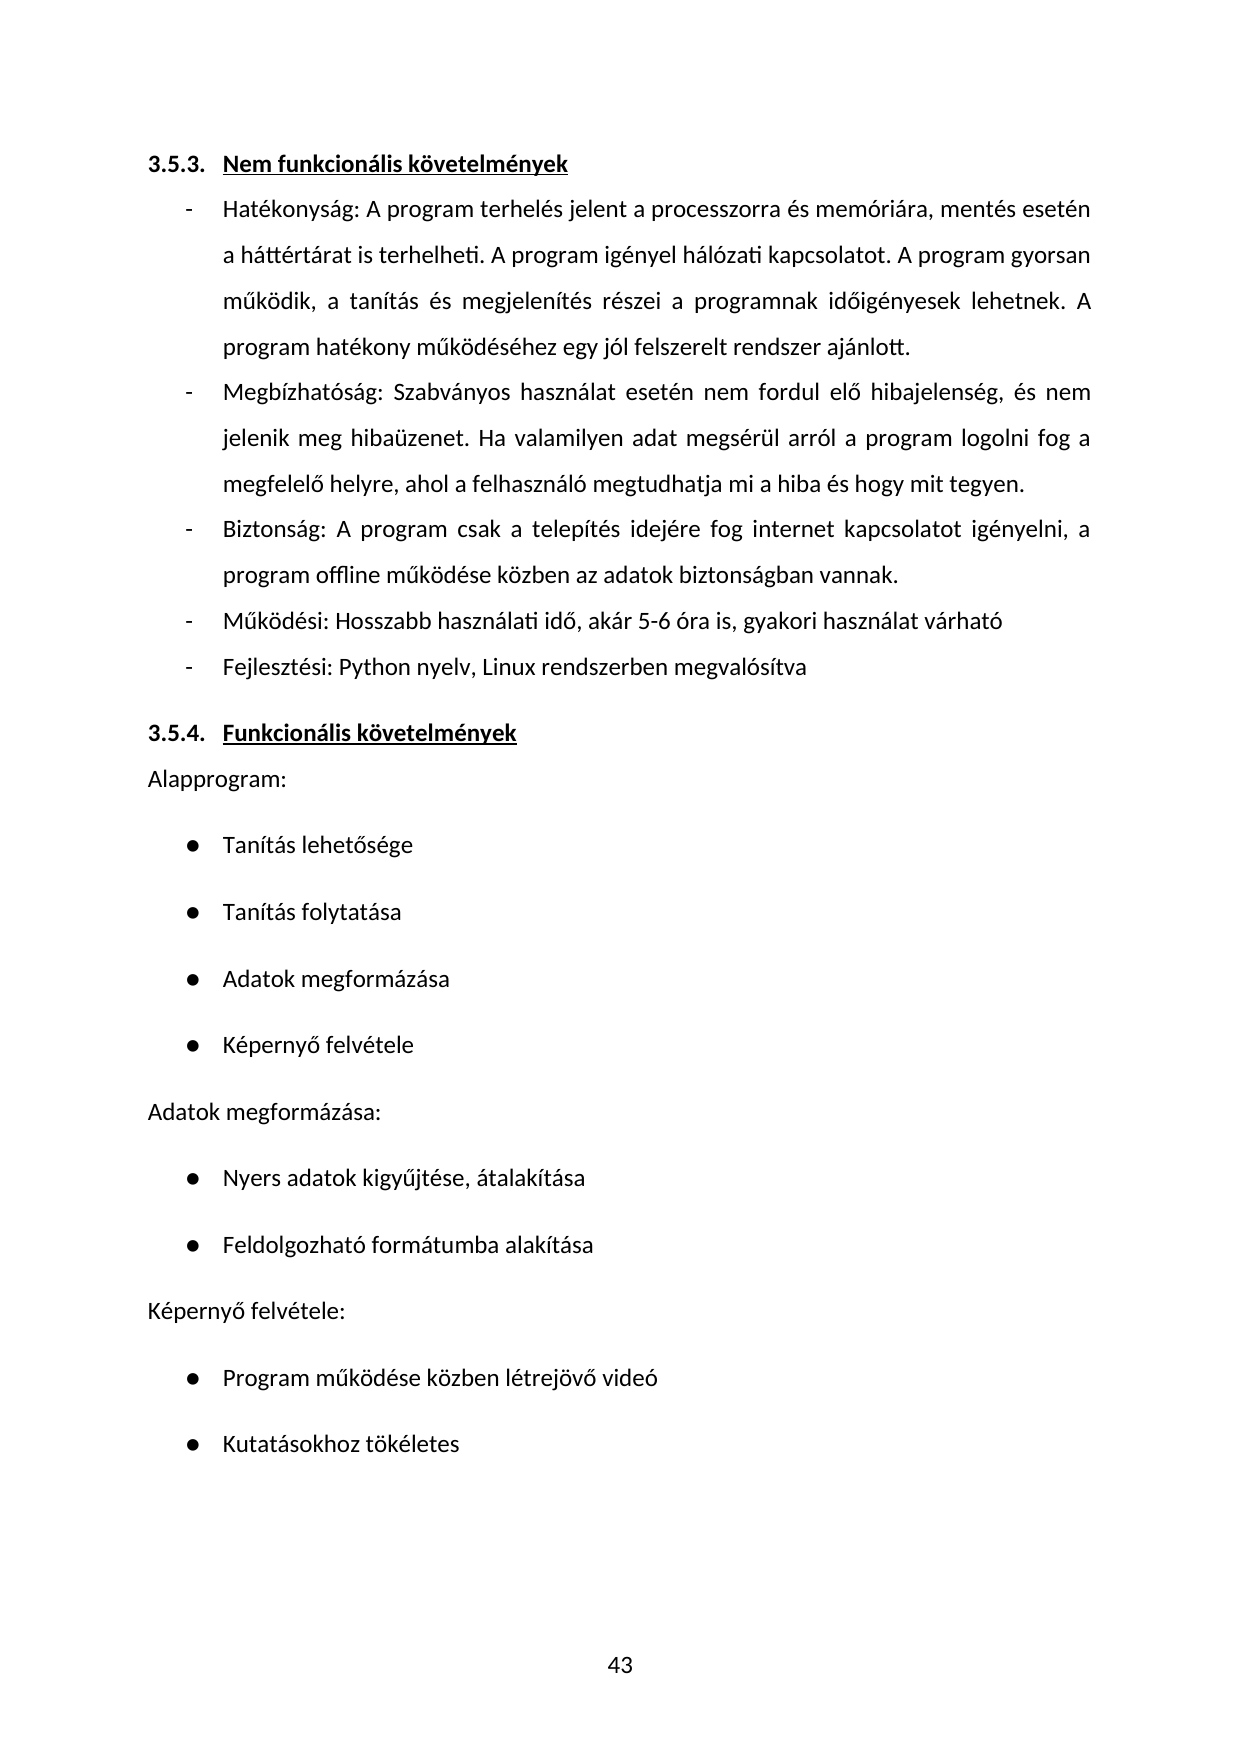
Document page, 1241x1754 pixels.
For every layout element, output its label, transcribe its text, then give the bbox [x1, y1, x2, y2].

subtitle Funkcionális követelmények [148, 717, 1092, 748]
list Megbízhatóság: Szabványos használat esetén nem fordul elő hibajelenség, és nem jelenik meg hibaüzenet. Ha valamilyen adat megsérül arról a program logolni fog a megfelelő helyre, ahol a felhasználó megtudhatja mi a hiba és hogy mit tegyen. [185, 376, 1092, 498]
list Feldolgozható formátumba alakítása [185, 1229, 1092, 1259]
list Fejlesztési: Python nyelv, Linux rendszerben megvalósítva [185, 651, 1092, 681]
text Adatok megformázása: [148, 1096, 1092, 1126]
list Tanítás lehetősége [185, 829, 1092, 860]
list Hatékonyság: A program terhelés jelent a processzorra és memóriára, mentés esetén a háttértárat is terhelheti. A program igényel hálózati kapcsolatot. A program gyorsan működik, a tanítás és megjelenítés részei a programnak időigényesek lehetnek. A program hatékony működéséhez egy jól felszerelt rendszer ajánlott. [185, 193, 1092, 361]
subtitle Nem funkcionális követelmények [148, 148, 1092, 178]
list Adatok megformázása [185, 963, 1092, 993]
list Képernyő felvétele [185, 1029, 1092, 1060]
list Biztonság: A program csak a telepítés idejére fog internet kapcsolatot igényelni, a program offline működése közben az adatok biztonságban vannak. [185, 513, 1092, 590]
list Tanítás folytatása [185, 896, 1092, 927]
list Működési: Hosszabb használati idő, akár 5-6 óra is, gyakori használat várható [185, 605, 1092, 636]
list Program működése közben létrejövő videó [185, 1362, 1092, 1393]
text Képernyő felvétele: [148, 1296, 1092, 1326]
list Kutatásokhoz tökéletes [185, 1429, 1092, 1459]
list Nyers adatok kigyűjtése, átalakítása [185, 1162, 1092, 1193]
text Alapprogram: [148, 763, 1092, 793]
